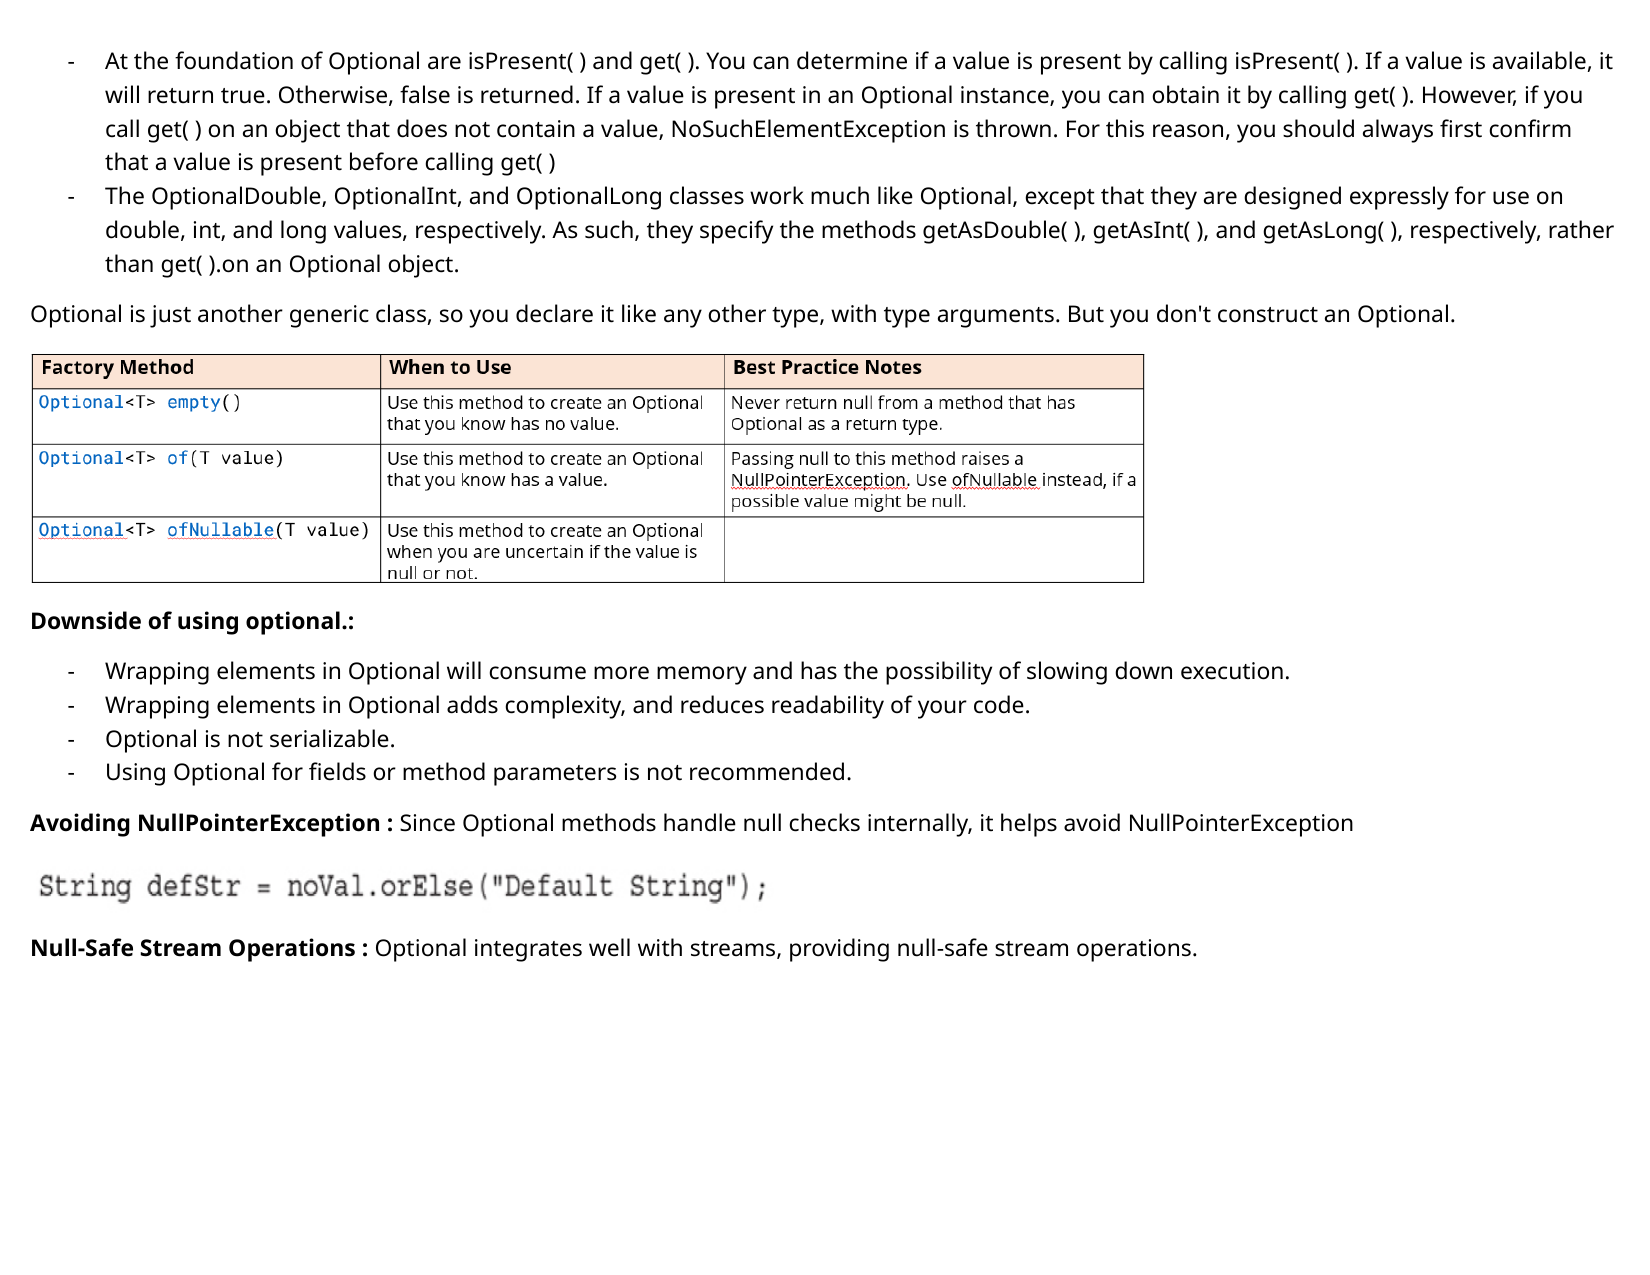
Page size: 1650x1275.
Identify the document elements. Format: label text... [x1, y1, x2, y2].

list Using Optional for fields or method parameters is not recommended. [67, 756, 1620, 788]
picture [30, 857, 809, 913]
list Wrapping elements in Optional adds complexity, and reduces readability of your code. [67, 689, 1620, 720]
text Null-Safe Stream Operations : Optional integrates well with streams, providing null-safe stream operations. [30, 932, 1620, 963]
list The OptionalDouble, OptionalInt, and OptionalLong classes work much like Optional, except that they are designed expressly for use on double, int, and long values, respectively. As such, they specify the methods getAsDouble( ), getAsInt( ), and getAsLong( ), respectively, rather than get( ).on an Optional object. [67, 180, 1620, 279]
text Avoiding NullPointerException : Since Optional methods handle null checks internally, it helps avoid NullPointerException [30, 807, 1620, 838]
list At the foundation of Optional are isPresent( ) and get( ). You can determine if a value is present by calling isPresent( ). If a value is available, it will return true. Otherwise, false is returned. If a value is present in an Optional instance, you can obtain it by calling get( ). However, if you call get( ) on an object that does not contain a value, NoSuchElementException is thrown. For this reason, you should always first confirm that a value is present before calling get( ) [67, 45, 1620, 177]
list Wrapping elements in Optional will consume more memory and has the possibility of slowing down execution. [67, 655, 1620, 686]
text Optional is just another generic class, so you declare it like any other type, with type arguments. But you don't construct an Optional. [30, 298, 1620, 329]
picture [30, 348, 1149, 586]
text Downside of using optional.: [30, 605, 1620, 636]
list Optional is not serializable. [67, 723, 1620, 754]
